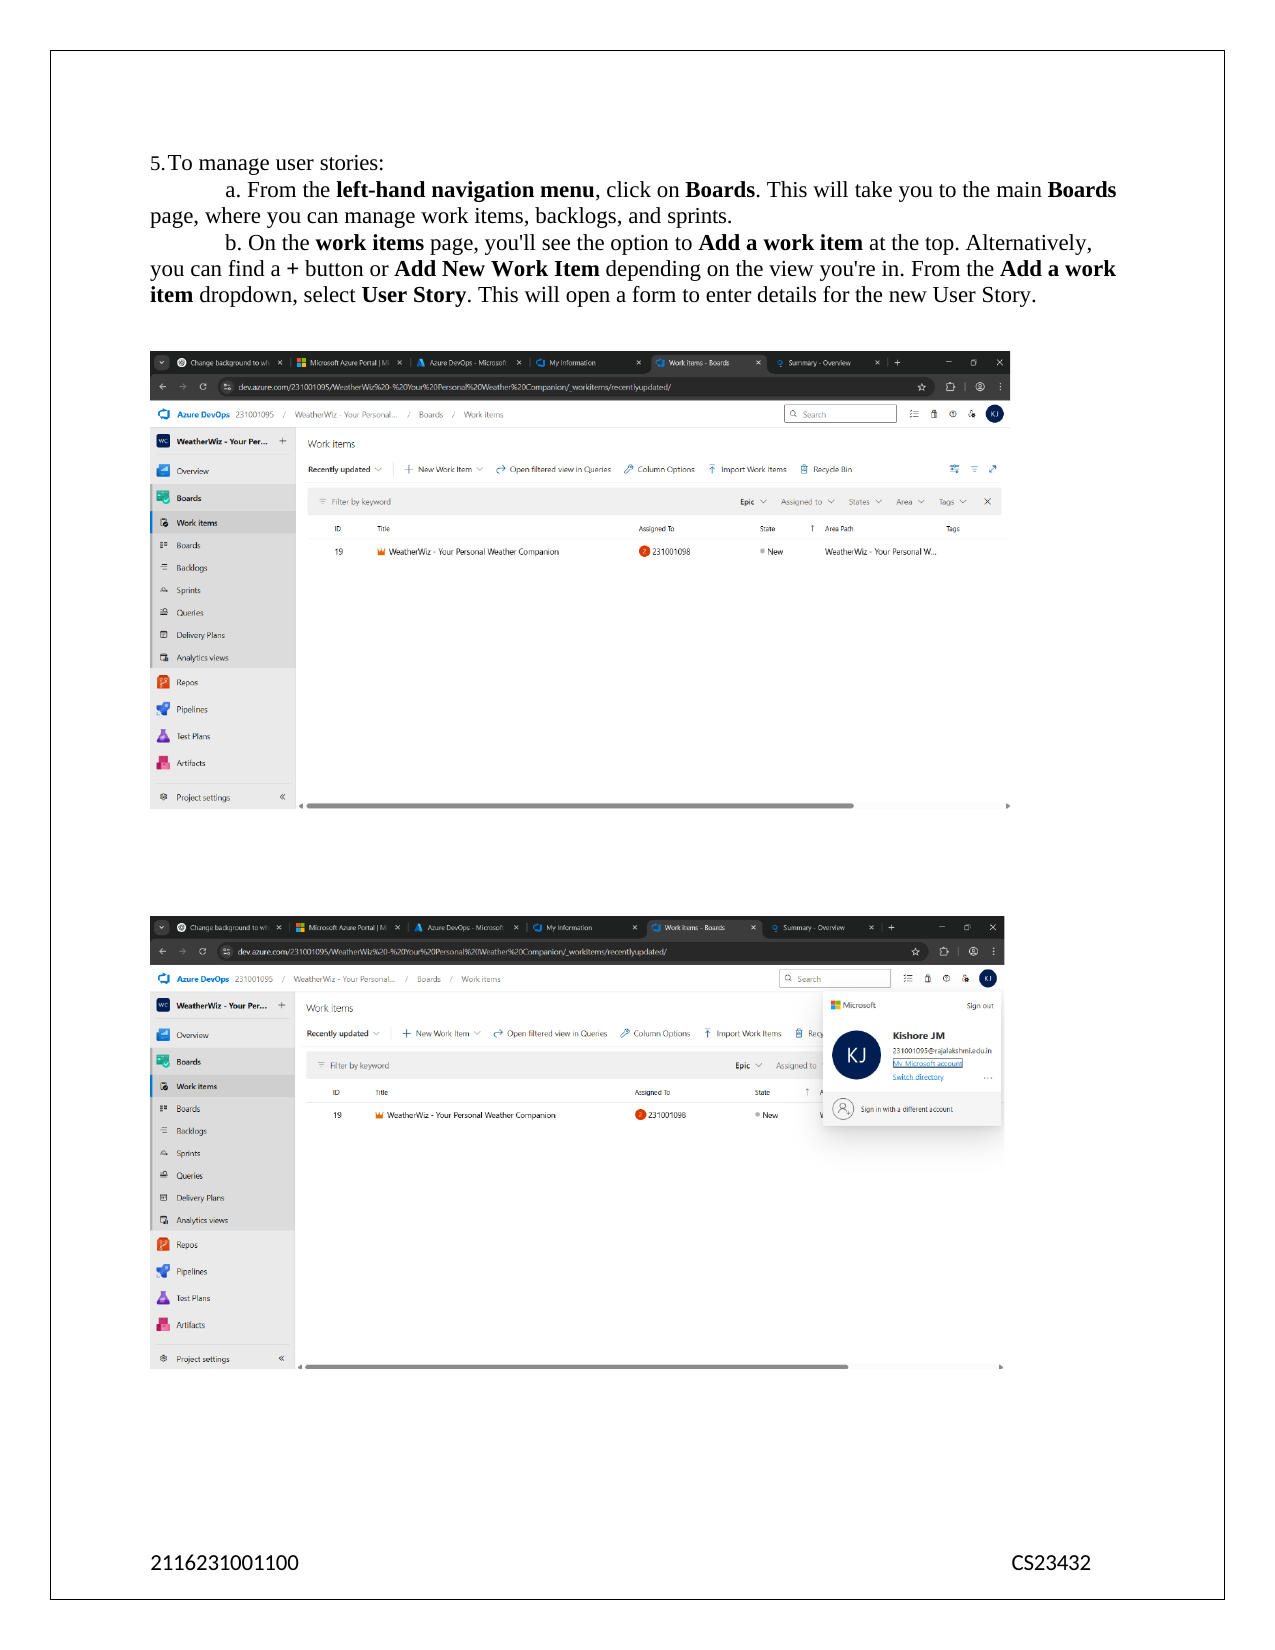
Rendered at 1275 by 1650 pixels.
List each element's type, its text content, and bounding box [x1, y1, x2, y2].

list On the work items page, you'll see the option to Add a work item at the top. Alternatively, you can find a + button or Add New Work Item depending on the view you're in. From the Add a work item dropdown, select User Story. This will open a form to enter details for the new User Story. [150, 229, 1117, 308]
list From the left-hand navigation menu, click on Boards. This will take you to the main Boards [225, 176, 1162, 202]
picture [150, 351, 1011, 809]
list To manage user stories: [150, 150, 1162, 176]
text page, where you can manage work items, backlogs, and sprints. [150, 202, 1162, 229]
picture [150, 916, 1005, 1369]
